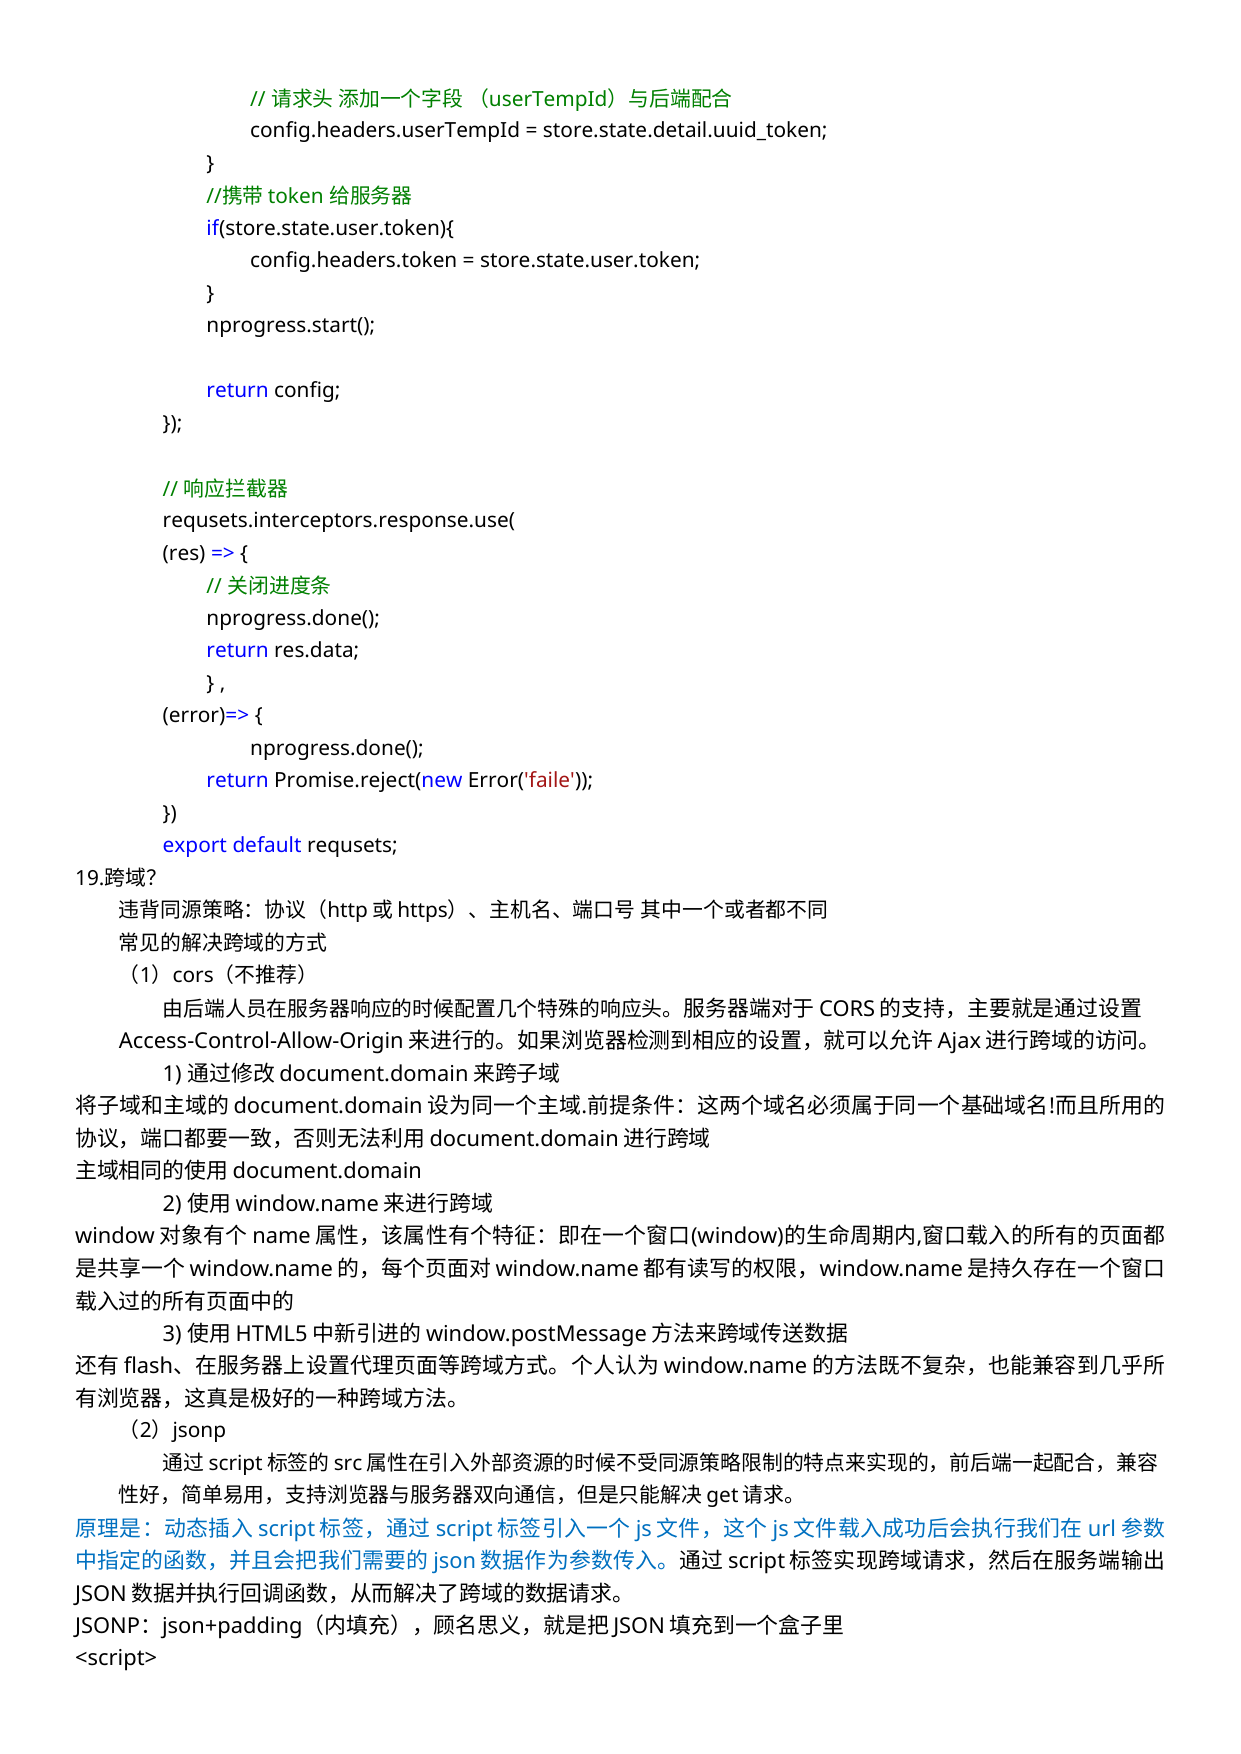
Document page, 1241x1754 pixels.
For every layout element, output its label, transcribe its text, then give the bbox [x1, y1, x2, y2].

text 还有flash、在服务器上设置代理页面等跨域方式。个人认为window.name的方法既不复杂，也能兼容到几乎所有浏览器，这真是极好的一种跨域方法。 [75, 1348, 1165, 1413]
list 由后端人员在服务器响应的时候配置几个特殊的响应头。服务器端对于CORS的支持，主要就是通过设置Access-Control-Allow-Origin来进行的。如果浏览器检测到相应的设置，就可以允许Ajax进行跨域的访问。 [119, 991, 1165, 1056]
text <script> [75, 1641, 1165, 1673]
text return res.data; [162, 633, 1165, 666]
text if(store.state.user.token){ [162, 211, 1165, 243]
text nprogress.start(); [162, 308, 1165, 341]
text (error)=> { [119, 698, 1165, 731]
list 使用HTML5中新引进的window.postMessage方法来跨域传送数据 [162, 1316, 1165, 1348]
text 原理是：动态插入script标签，通过script标签引入一个js文件，这个js文件载入成功后会执行我们在url参数中指定的函数，并且会把我们需要的json数据作为参数传入。通过script标签实现跨域请求，然后在服务端输出JSON数据并执行回调函数，从而解决了跨域的数据请求。 [75, 1511, 1165, 1608]
text } [162, 276, 1165, 308]
text JSONP：json+padding（内填充），顾名思义，就是把JSON填充到一个盒子里 [75, 1608, 1165, 1641]
text }); [119, 406, 1165, 438]
list 跨域？ [75, 861, 1165, 893]
text return Promise.reject(new Error('faile')); [162, 763, 1165, 796]
text 将子域和主域的document.domain设为同一个主域.前提条件：这两个域名必须属于同一个基础域名!而且所用的协议，端口都要一致，否则无法利用document.domain进行跨域 [75, 1088, 1165, 1153]
text (res) => { [119, 536, 1165, 568]
text nprogress.done(); [206, 731, 1165, 763]
text // 响应拦截器 [119, 471, 1165, 503]
text config.headers.userTempId = store.state.detail.uuid_token; [206, 113, 1165, 146]
list 使用window.name来进行跨域 [162, 1186, 1165, 1218]
text config.headers.token = store.state.user.token; [206, 243, 1165, 276]
text requsets.interceptors.response.use( [119, 503, 1165, 536]
text //携带token 给服务器 [162, 178, 1165, 211]
text // 请求头 添加一个字段 （userTempId）与后端配合 [206, 81, 1165, 113]
list 违背同源策略：协议（http或https）、主机名、端口号 其中一个或者都不同 [75, 893, 1165, 926]
text export default requsets; [119, 828, 1165, 861]
text } , [162, 666, 1165, 698]
list cors（不推荐） [75, 958, 1165, 991]
list 通过修改document.domain来跨子域 [162, 1056, 1165, 1088]
text 主域相同的使用document.domain [75, 1153, 1165, 1186]
text nprogress.done(); [162, 601, 1165, 633]
text return config; [162, 373, 1165, 406]
text } [162, 146, 1165, 178]
list 通过script标签的src属性在引入外部资源的时候不受同源策略限制的特点来实现的，前后端一起配合，兼容性好，简单易用，支持浏览器与服务器双向通信，但是只能解决get请求。 [119, 1446, 1165, 1511]
text // 关闭进度条 [162, 568, 1165, 601]
list 常见的解决跨域的方式 [75, 926, 1165, 958]
text }) [119, 796, 1165, 828]
text window对象有个name属性，该属性有个特征：即在一个窗口(window)的生命周期内,窗口载入的所有的页面都是共享一个window.name的，每个页面对window.name都有读写的权限，window.name是持久存在一个窗口载入过的所有页面中的 [75, 1218, 1165, 1316]
list jsonp [75, 1413, 1165, 1446]
